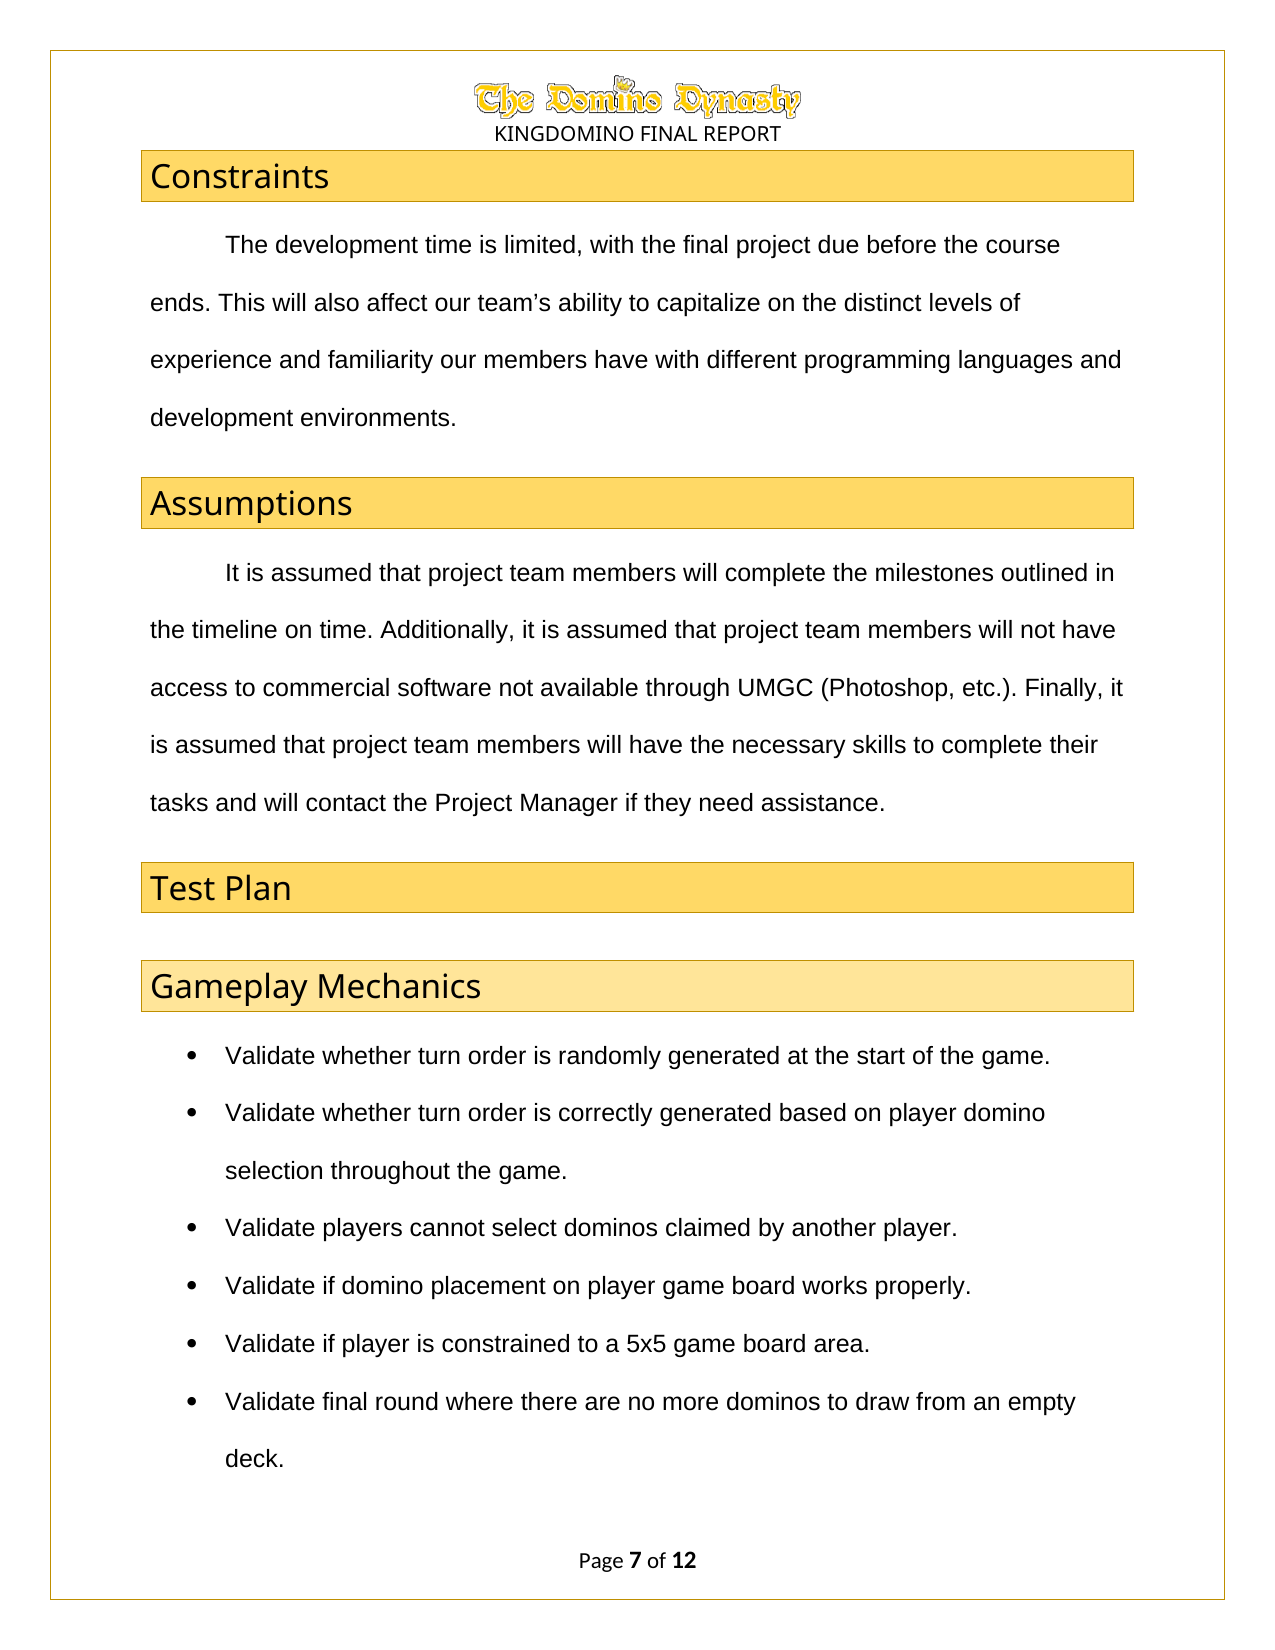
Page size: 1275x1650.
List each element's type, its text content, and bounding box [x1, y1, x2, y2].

list Validate final round where there are no more dominos to draw from an empty deck. [187, 1387, 1125, 1473]
list Validate if player is constrained to a 5x5 game board area. [187, 1329, 1125, 1358]
subtitle Test Plan [142, 863, 1133, 912]
text The development time is limited, with the final project due before the course ends. This will also affect our team’s ability to capitalize on the distinct levels of experience and familiarity our members have with different programming languages and development environments. [150, 230, 1125, 432]
list Validate whether turn order is randomly generated at the start of the game. [187, 1041, 1125, 1069]
text It is assumed that project team members will complete the milestones outlined in the timeline on time. Additionally, it is assumed that project team members will not have access to commercial software not available through UMGC (Photoshop, etc.). Finally, it is assumed that project team members will have the necessary skills to complete their tasks and will contact the Project Manager if they need assistance. [150, 557, 1125, 816]
list Validate if domino placement on player game board works properly. [187, 1271, 1125, 1300]
subtitle Constraints [142, 151, 1133, 201]
subtitle Gameplay Mechanics [142, 961, 1133, 1011]
subtitle Assumptions [142, 478, 1133, 528]
list Validate players cannot select dominos claimed by another player. [187, 1213, 1125, 1242]
picture [470, 75, 805, 119]
list Validate whether turn order is correctly generated based on player domino selection throughout the game. [187, 1098, 1125, 1185]
